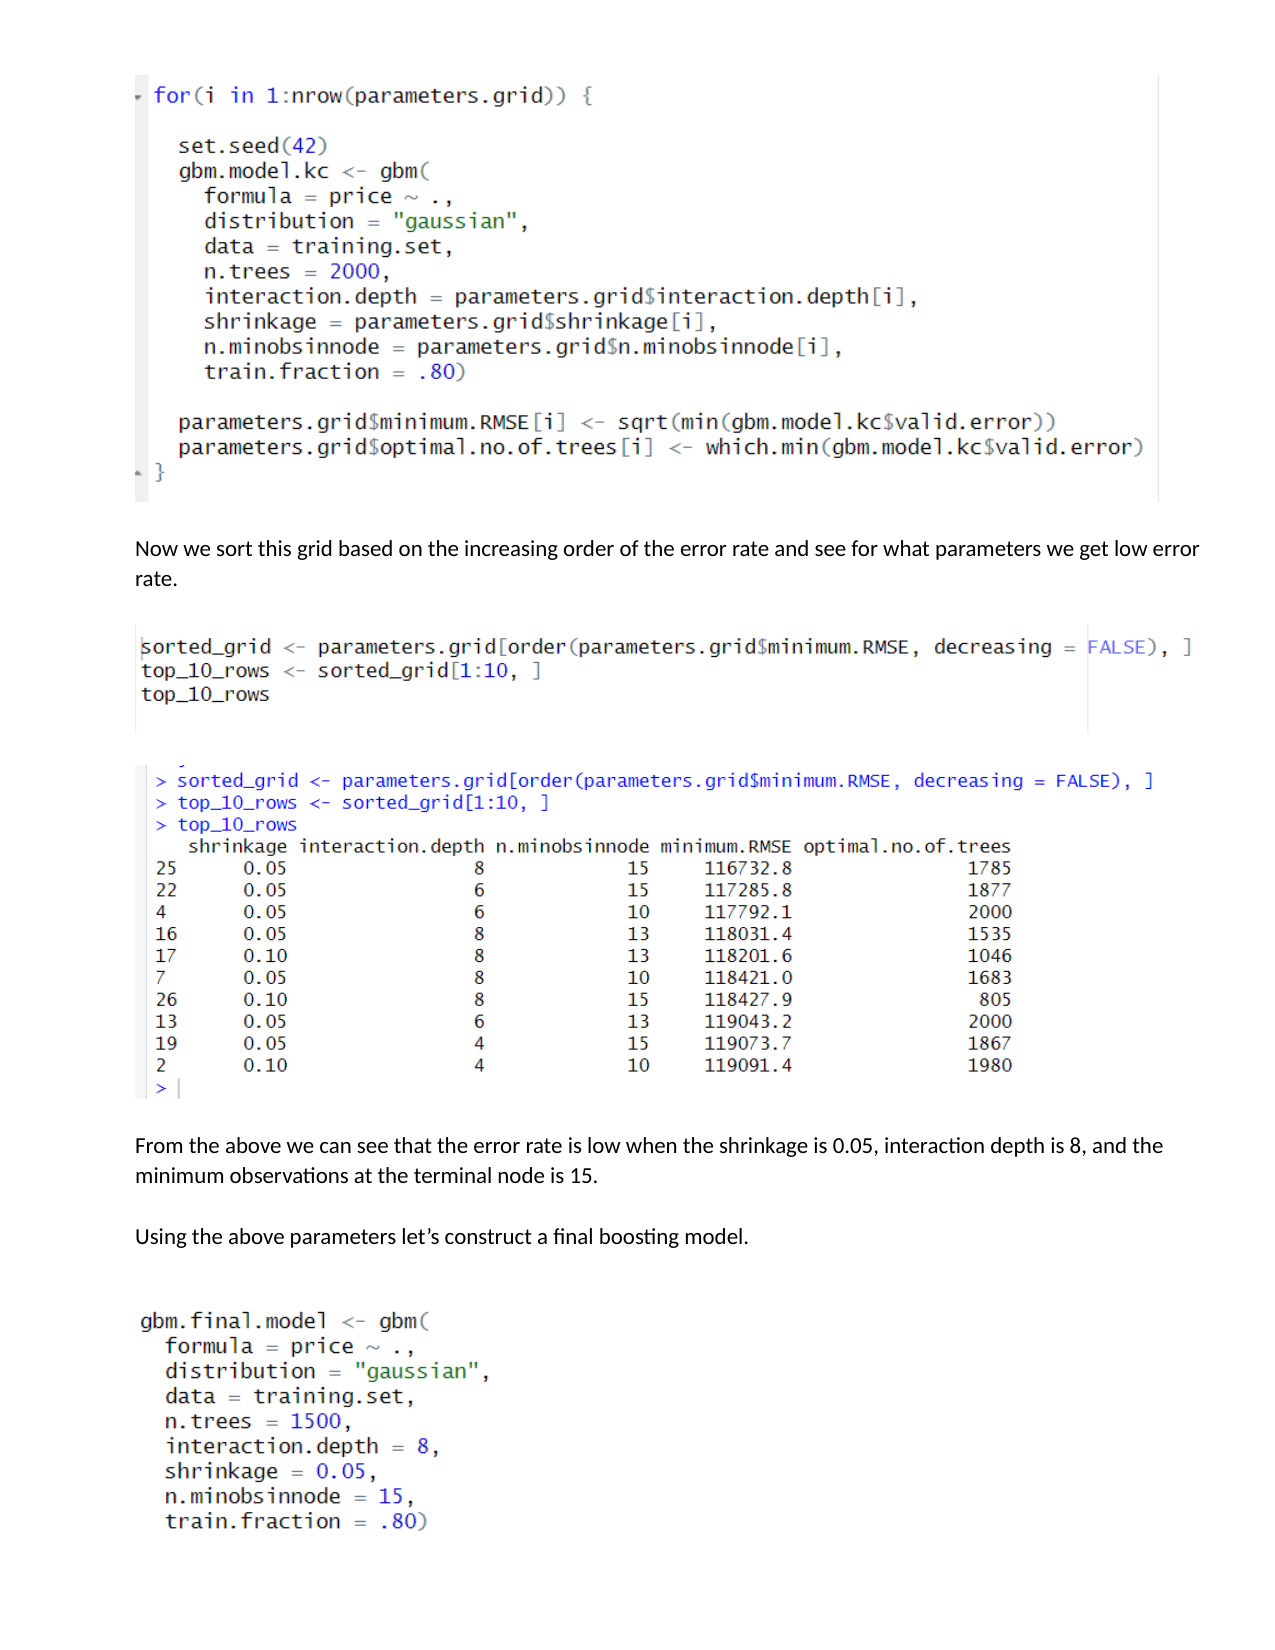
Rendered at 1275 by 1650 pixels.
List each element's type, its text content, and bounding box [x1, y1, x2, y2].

picture [135, 1282, 555, 1566]
list Now we sort this grid based on the increasing order of the error rate and see for what parameters we get low error rate. [135, 534, 1215, 592]
picture [135, 624, 1204, 733]
list Using the above parameters let’s construct a final boosting model. [135, 1222, 1215, 1250]
picture [135, 765, 1205, 1099]
list From the above we can see that the error rate is low when the shrinkage is 0.05, interaction depth is 8, and the minimum observations at the terminal node is 15. [135, 1131, 1215, 1189]
picture [135, 75, 1183, 502]
